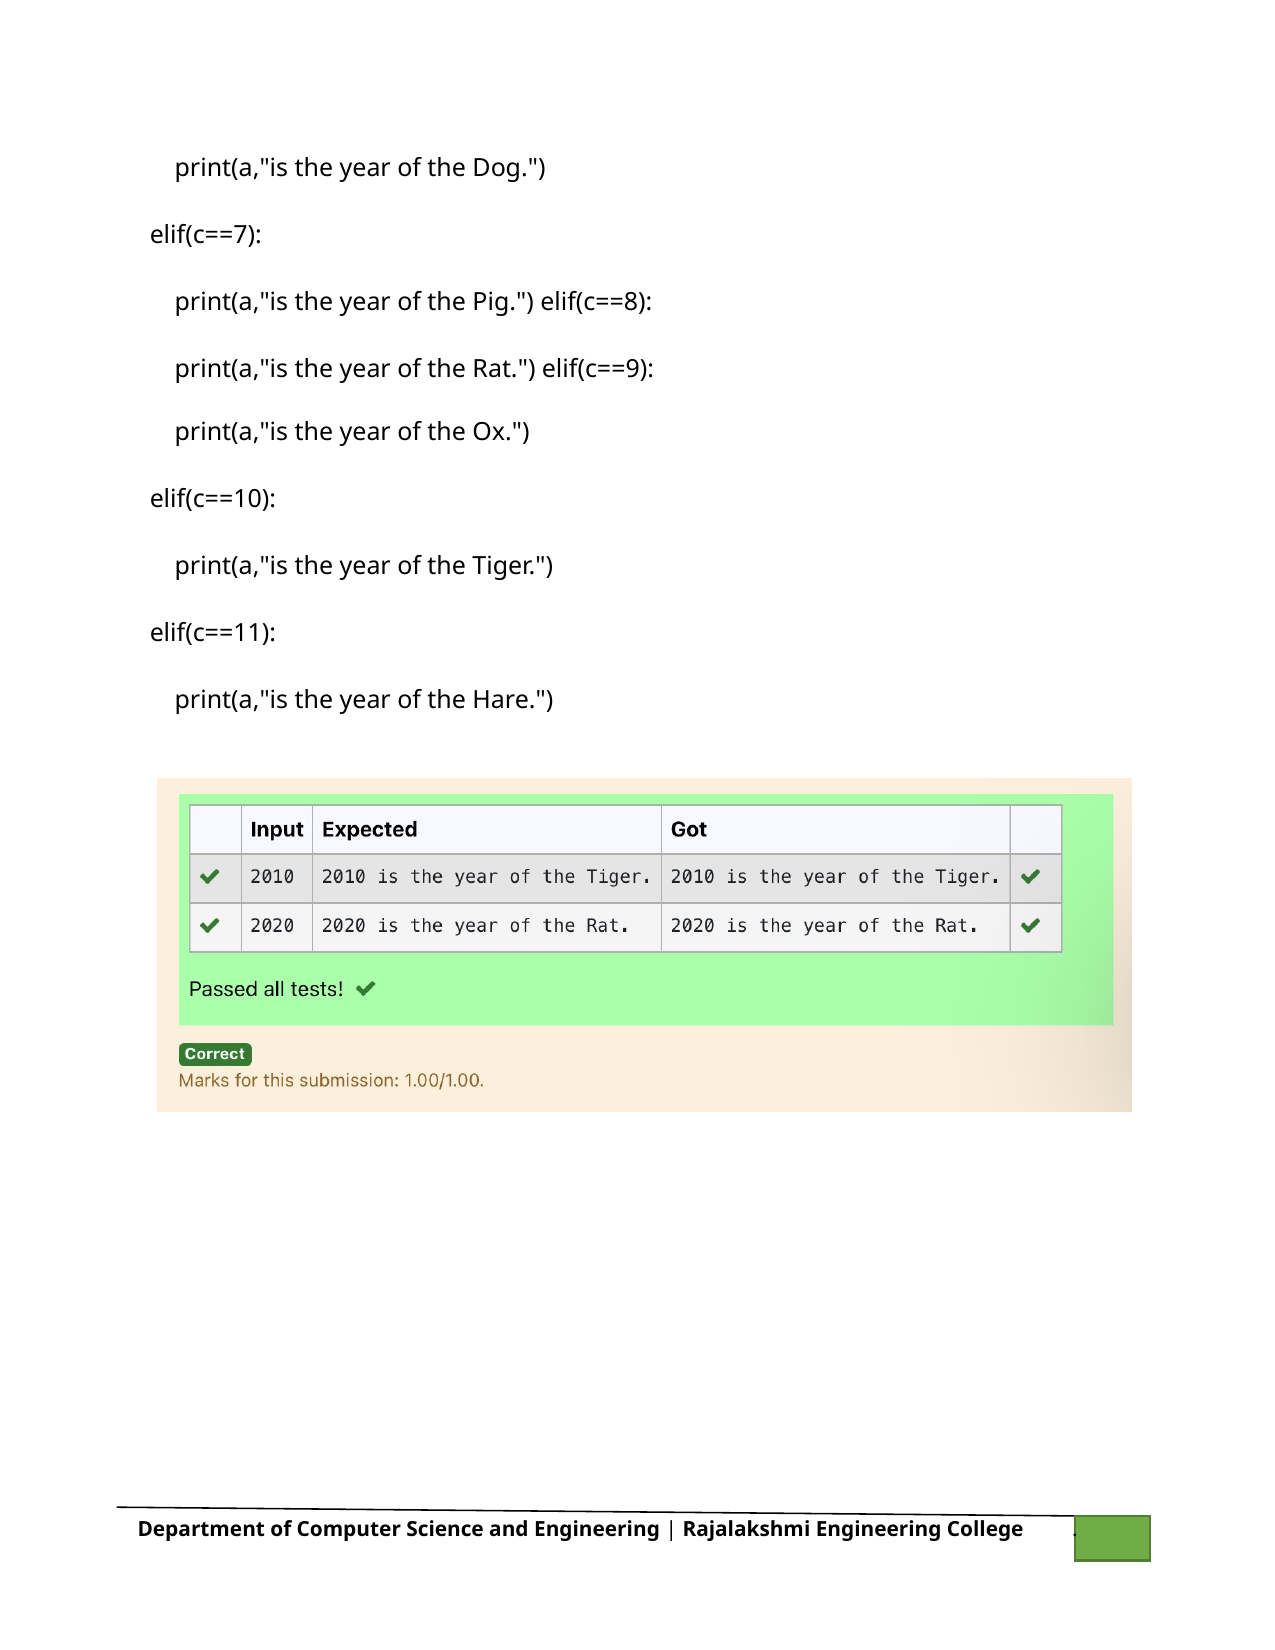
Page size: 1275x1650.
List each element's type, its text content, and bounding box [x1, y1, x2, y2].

text print(a,"is the year of the Pig.") elif(c==8): [148, 284, 658, 318]
text print(a,"is the year of the Rat.") elif(c==9): [148, 351, 658, 385]
text print(a,"is the year of the Dog.") elif(c==7): [148, 150, 658, 251]
text print(a,"is the year of the Ox.") elif(c==10): [148, 414, 658, 515]
picture [157, 778, 1132, 1112]
text print(a,"is the year of the Tiger.") elif(c==11): [148, 548, 658, 649]
text print(a,"is the year of the Hare.") [148, 682, 658, 716]
